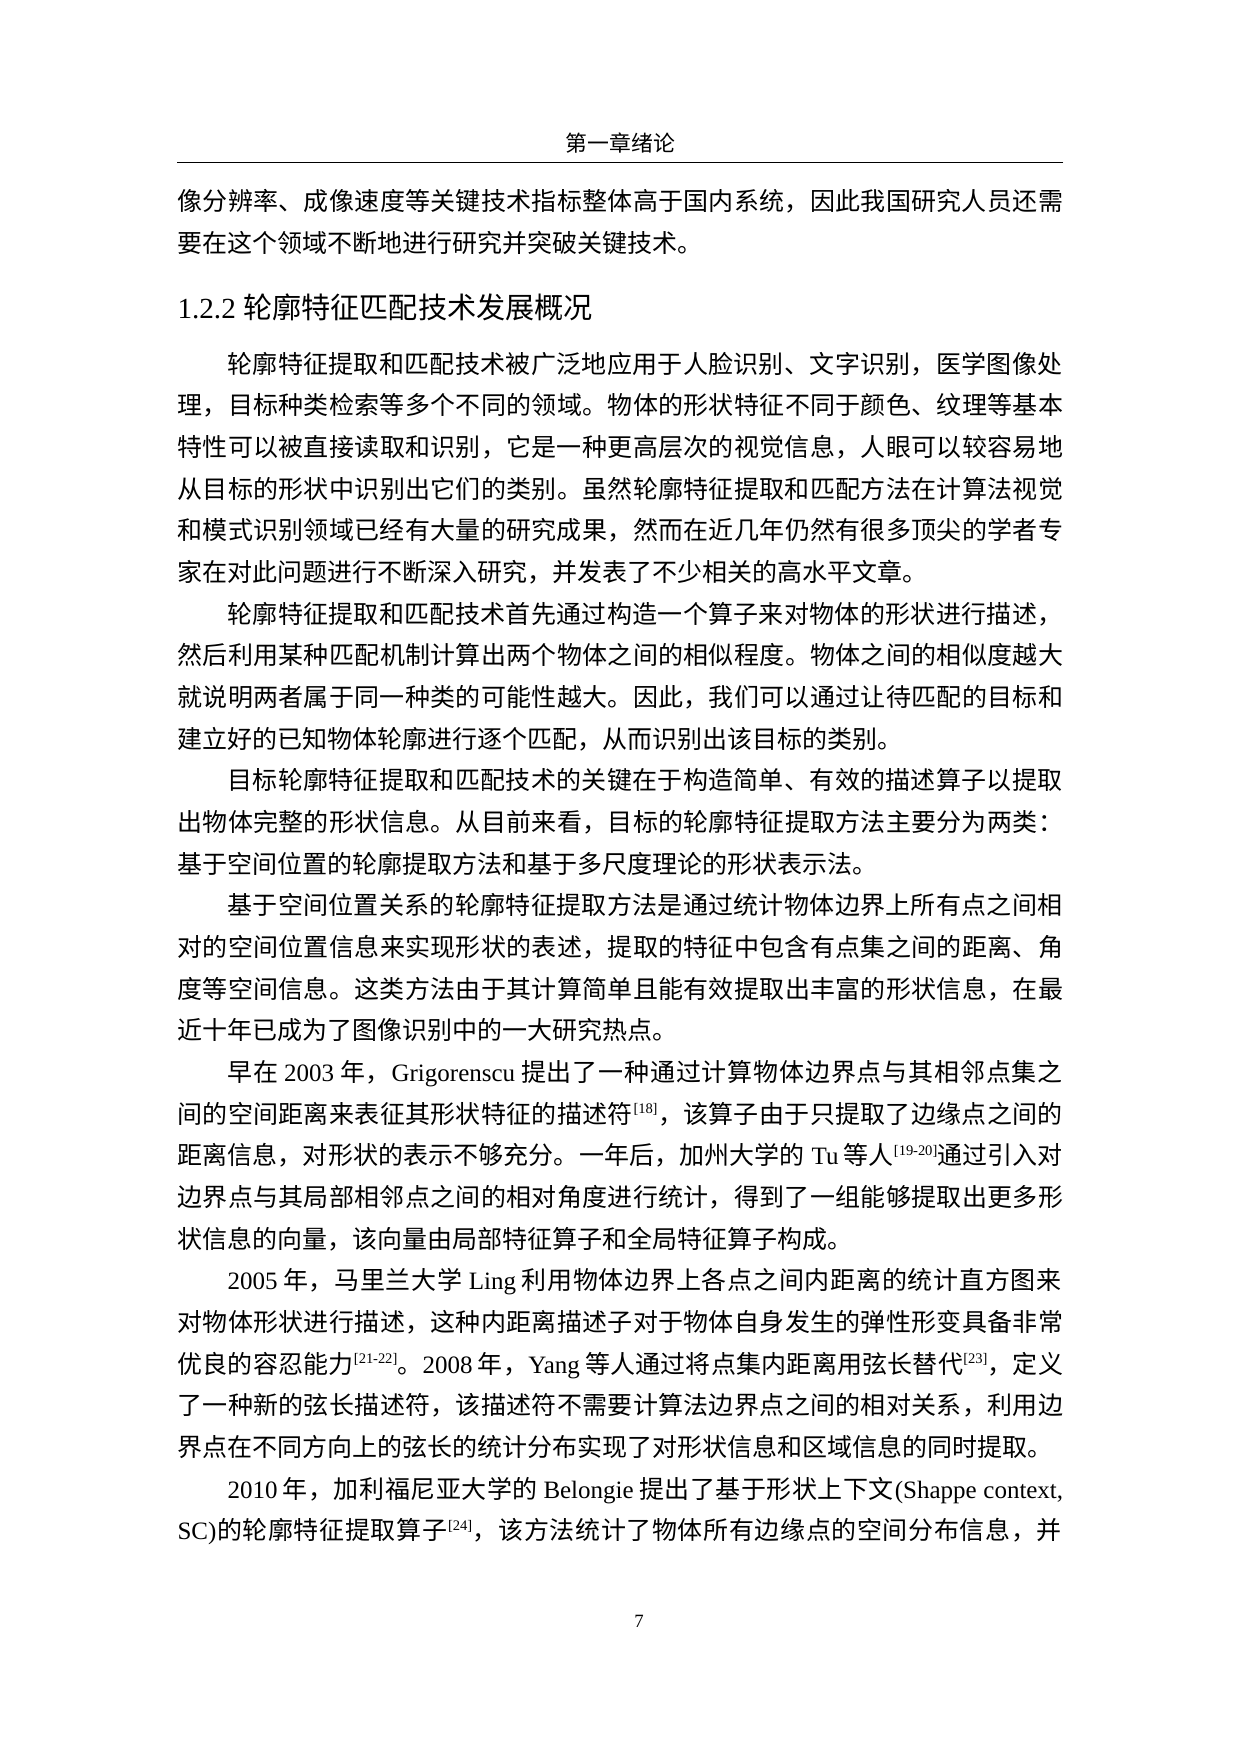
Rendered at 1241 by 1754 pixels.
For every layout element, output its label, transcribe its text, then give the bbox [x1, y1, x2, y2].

text 轮廓特征提取和匹配技术被广泛地应用于人脸识别、文字识别，医学图像处理，目标种类检索等多个不同的领域。物体的形状特征不同于颜色、纹理等基本特性可以被直接读取和识别，它是一种更高层次的视觉信息，人眼可以较容易地从目标的形状中识别出它们的类别。虽然轮廓特征提取和匹配方法在计算法视觉和模式识别领域已经有大量的研究成果，然而在近几年仍然有很多顶尖的学者专家在对此问题进行不断深入研究，并发表了不少相关的高水平文章。 [177, 340, 1063, 590]
text 目标轮廓特征提取和匹配技术的关键在于构造简单、有效的描述算子以提取出物体完整的形状信息。从目前来看，目标的轮廓特征提取方法主要分为两类：基于空间位置的轮廓提取方法和基于多尺度理论的形状表示法。 [177, 756, 1063, 881]
text 轮廓特征提取和匹配技术首先通过构造一个算子来对物体的形状进行描述，然后利用某种匹配机制计算出两个物体之间的相似程度。物体之间的相似度越大，就说明两者属于同一种类的可能性越大。因此，我们可以通过让待匹配的目标和建立好的已知物体轮廓进行逐个匹配，从而识别出该目标的类别。 [177, 590, 1063, 756]
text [177, 1465, 1063, 1548]
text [177, 177, 1063, 261]
text 早在2003年，Grigorenscu提出了一种通过计算物体边界点与其相邻点集之间的空间距离来表征其形状特征的描述符[18]，该算子由于只提取了边缘点之间的距离信息，对形状的表示不够充分。一年后，加州大学的Tu等人[19-20]通过引入对边界点与其局部相邻点之间的相对角度进行统计，得到了一组能够提取出更多形状信息的向量，该向量由局部特征算子和全局特征算子构成。 [177, 1048, 1063, 1256]
text 基于空间位置关系的轮廓特征提取方法是通过统计物体边界上所有点之间相对的空间位置信息来实现形状的表述，提取的特征中包含有点集之间的距离、角度等空间信息。这类方法由于其计算简单且能有效提取出丰富的形状信息，在最近十年已成为了图像识别中的一大研究热点。 [177, 881, 1063, 1048]
text 2005年，马里兰大学Ling利用物体边界上各点之间内距离的统计直方图来对物体形状进行描述，这种内距离描述子对于物体自身发生的弹性形变具备非常优良的容忍能力[21-22]。2008年，Yang等人通过将点集内距离用弦长替代[23]，定义了一种新的弦长描述符，该描述符不需要计算法边界点之间的相对关系，利用边界点在不同方向上的弦长的统计分布实现了对形状信息和区域信息的同时提取。 [177, 1256, 1063, 1465]
text 1.2.2 轮廓特征匹配技术发展概况 [177, 286, 1063, 327]
